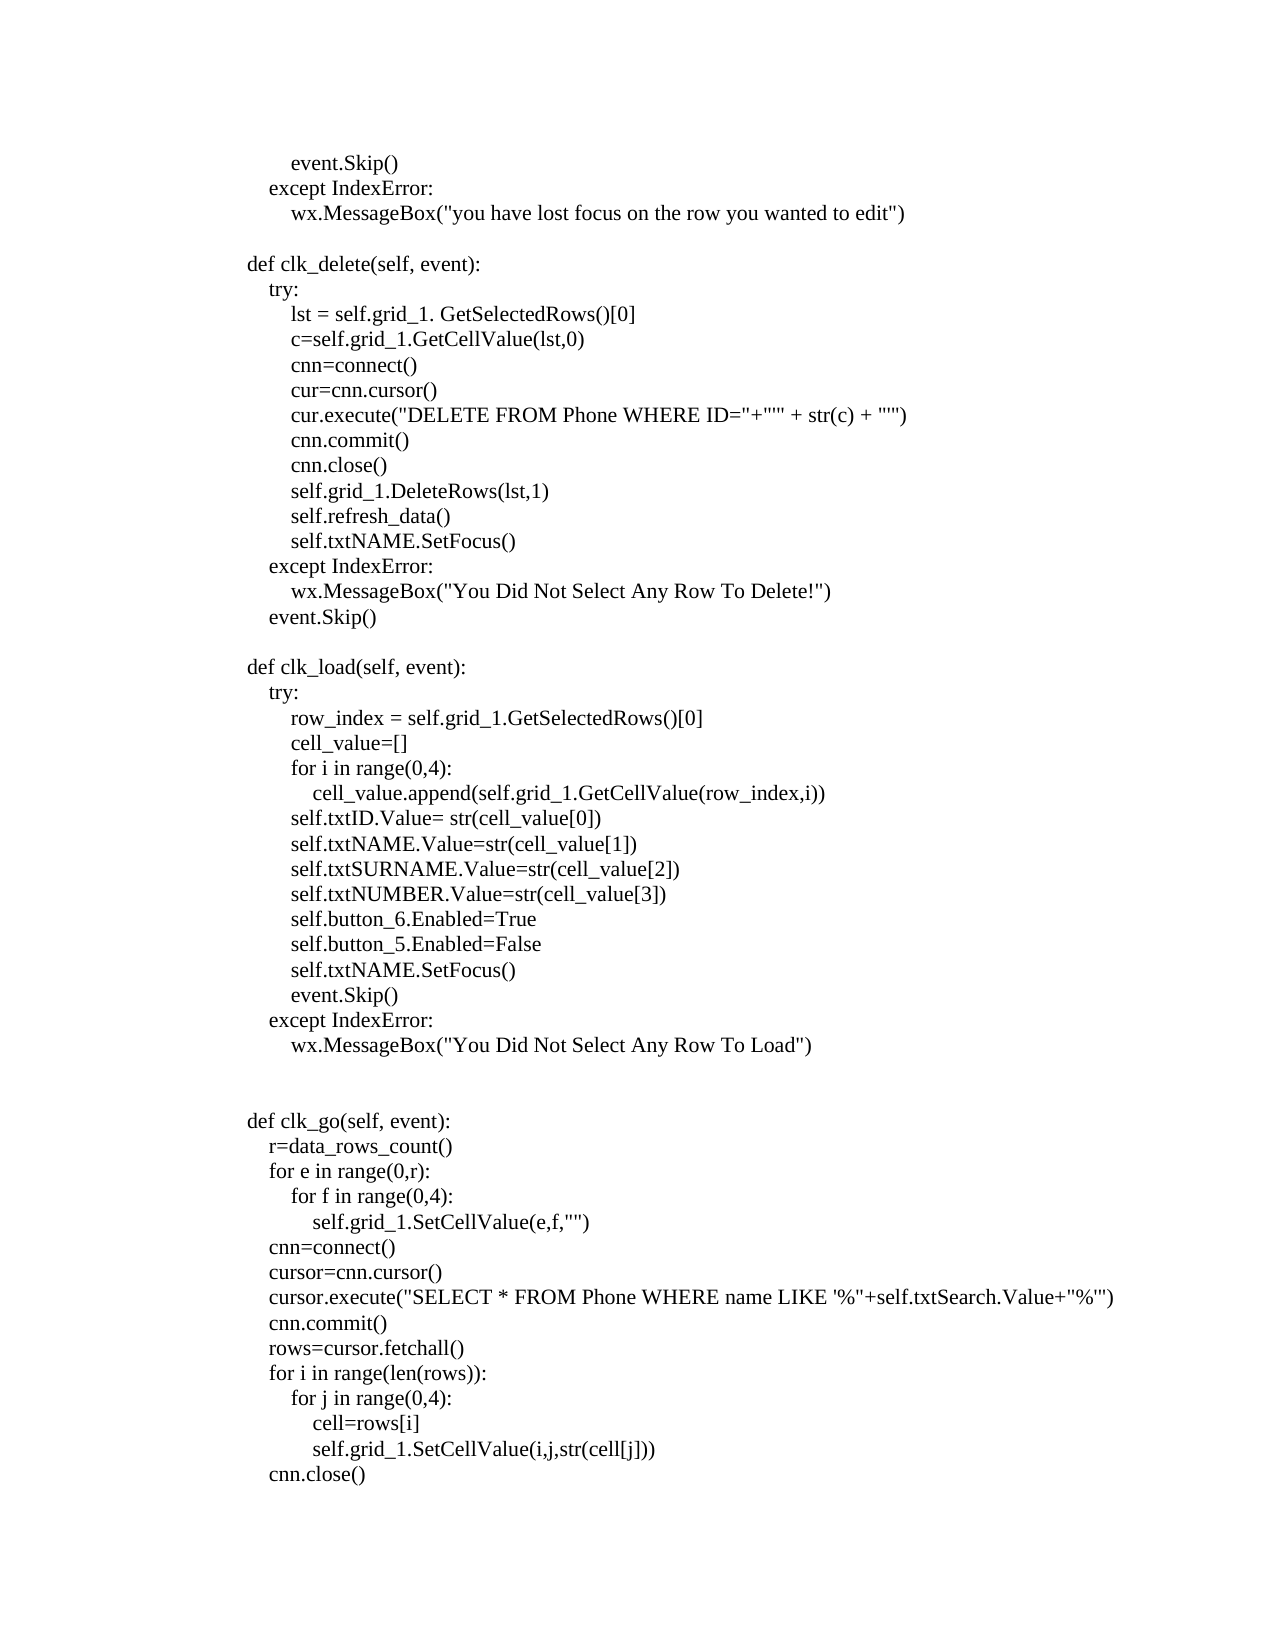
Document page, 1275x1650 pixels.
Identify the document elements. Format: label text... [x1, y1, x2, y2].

text wx.MessageBox("You Did Not Select Any Row To Delete!") [225, 578, 1125, 604]
text rows=cursor.fetchall() [225, 1335, 1125, 1360]
text row_index = self.grid_1.GetSelectedRows()[0] [225, 704, 1125, 730]
text lst = self.grid_1. GetSelectedRows()[0] [225, 301, 1125, 326]
text wx.MessageBox("you have lost focus on the row you wanted to edit") [225, 200, 1125, 226]
text for j in range(0,4): [225, 1385, 1125, 1410]
text for i in range(len(rows)): [225, 1360, 1125, 1385]
text def clk_load(self, event): [225, 654, 1125, 679]
text cnn.commit() [225, 427, 1125, 452]
text cursor=cnn.cursor() [225, 1259, 1125, 1284]
text cursor.execute("SELECT * FROM Phone WHERE name LIKE '%"+self.txtSearch.Value+"%'") [225, 1284, 1125, 1309]
text try: [225, 276, 1125, 301]
text def clk_go(self, event): [225, 1108, 1125, 1133]
text for e in range(0,r): [225, 1158, 1125, 1183]
text cell_value.append(self.grid_1.GetCellValue(row_index,i)) [225, 780, 1125, 805]
text cell_value=[] [225, 730, 1125, 755]
text try: [225, 679, 1125, 704]
text self.refresh_data() [225, 503, 1125, 528]
text cnn.close() [225, 1461, 1125, 1486]
text wx.MessageBox("You Did Not Select Any Row To Load") [225, 1032, 1125, 1057]
text except IndexError: [225, 553, 1125, 578]
text def clk_delete(self, event): [225, 251, 1125, 276]
text for i in range(0,4): [225, 755, 1125, 780]
text cnn.close() [225, 452, 1125, 478]
text self.button_5.Enabled=False [225, 931, 1125, 957]
text self.txtNAME.Value=str(cell_value[1]) [225, 831, 1125, 856]
text self.txtID.Value= str(cell_value[0]) [225, 805, 1125, 831]
text except IndexError: [225, 175, 1125, 200]
text self.button_6.Enabled=True [225, 906, 1125, 931]
text for f in range(0,4): [225, 1183, 1125, 1209]
text event.Skip() [225, 150, 1125, 175]
text self.grid_1.SetCellValue(e,f,"") [225, 1209, 1125, 1234]
text self.txtNUMBER.Value=str(cell_value[3]) [225, 881, 1125, 906]
text event.Skip() [225, 604, 1125, 629]
text self.txtNAME.SetFocus() [225, 528, 1125, 553]
text r=data_rows_count() [225, 1133, 1125, 1158]
text self.grid_1.SetCellValue(i,j,str(cell[j])) [225, 1436, 1125, 1461]
text cnn.commit() [225, 1309, 1125, 1335]
text cell=rows[i] [225, 1410, 1125, 1436]
text c=self.grid_1.GetCellValue(lst,0) [225, 326, 1125, 352]
text cnn=connect() [225, 1234, 1125, 1259]
text event.Skip() [225, 982, 1125, 1007]
text self.txtNAME.SetFocus() [225, 957, 1125, 982]
text except IndexError: [225, 1007, 1125, 1032]
text self.txtSURNAME.Value=str(cell_value[2]) [225, 856, 1125, 881]
text cur.execute("DELETE FROM Phone WHERE ID="+"'" + str(c) + "'") [225, 402, 1125, 427]
text cur=cnn.cursor() [225, 377, 1125, 402]
text cnn=connect() [225, 352, 1125, 377]
text self.grid_1.DeleteRows(lst,1) [225, 478, 1125, 503]
